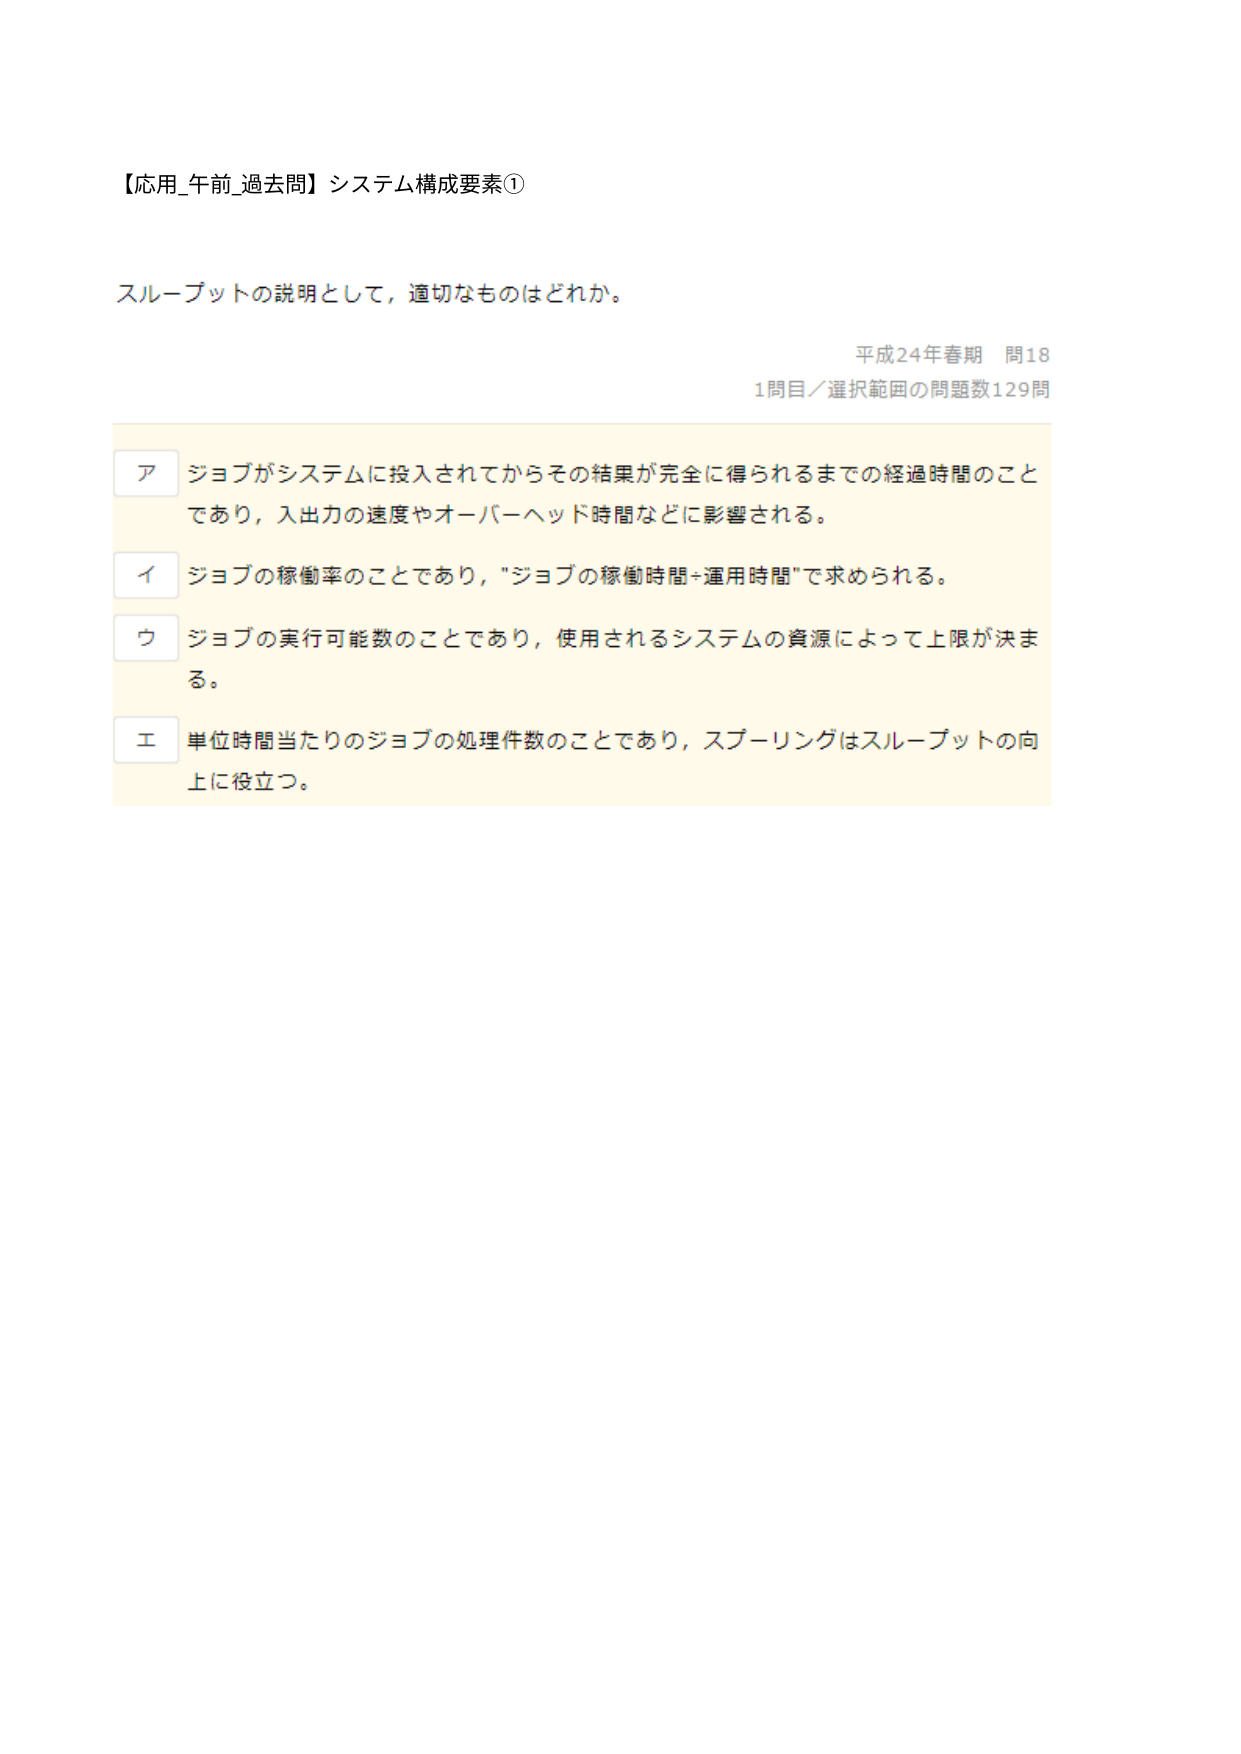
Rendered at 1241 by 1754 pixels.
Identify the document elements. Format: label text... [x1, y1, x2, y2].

text 【応用_午前_過去問】システム構成要素① [112, 164, 1128, 202]
picture [112, 277, 1052, 806]
